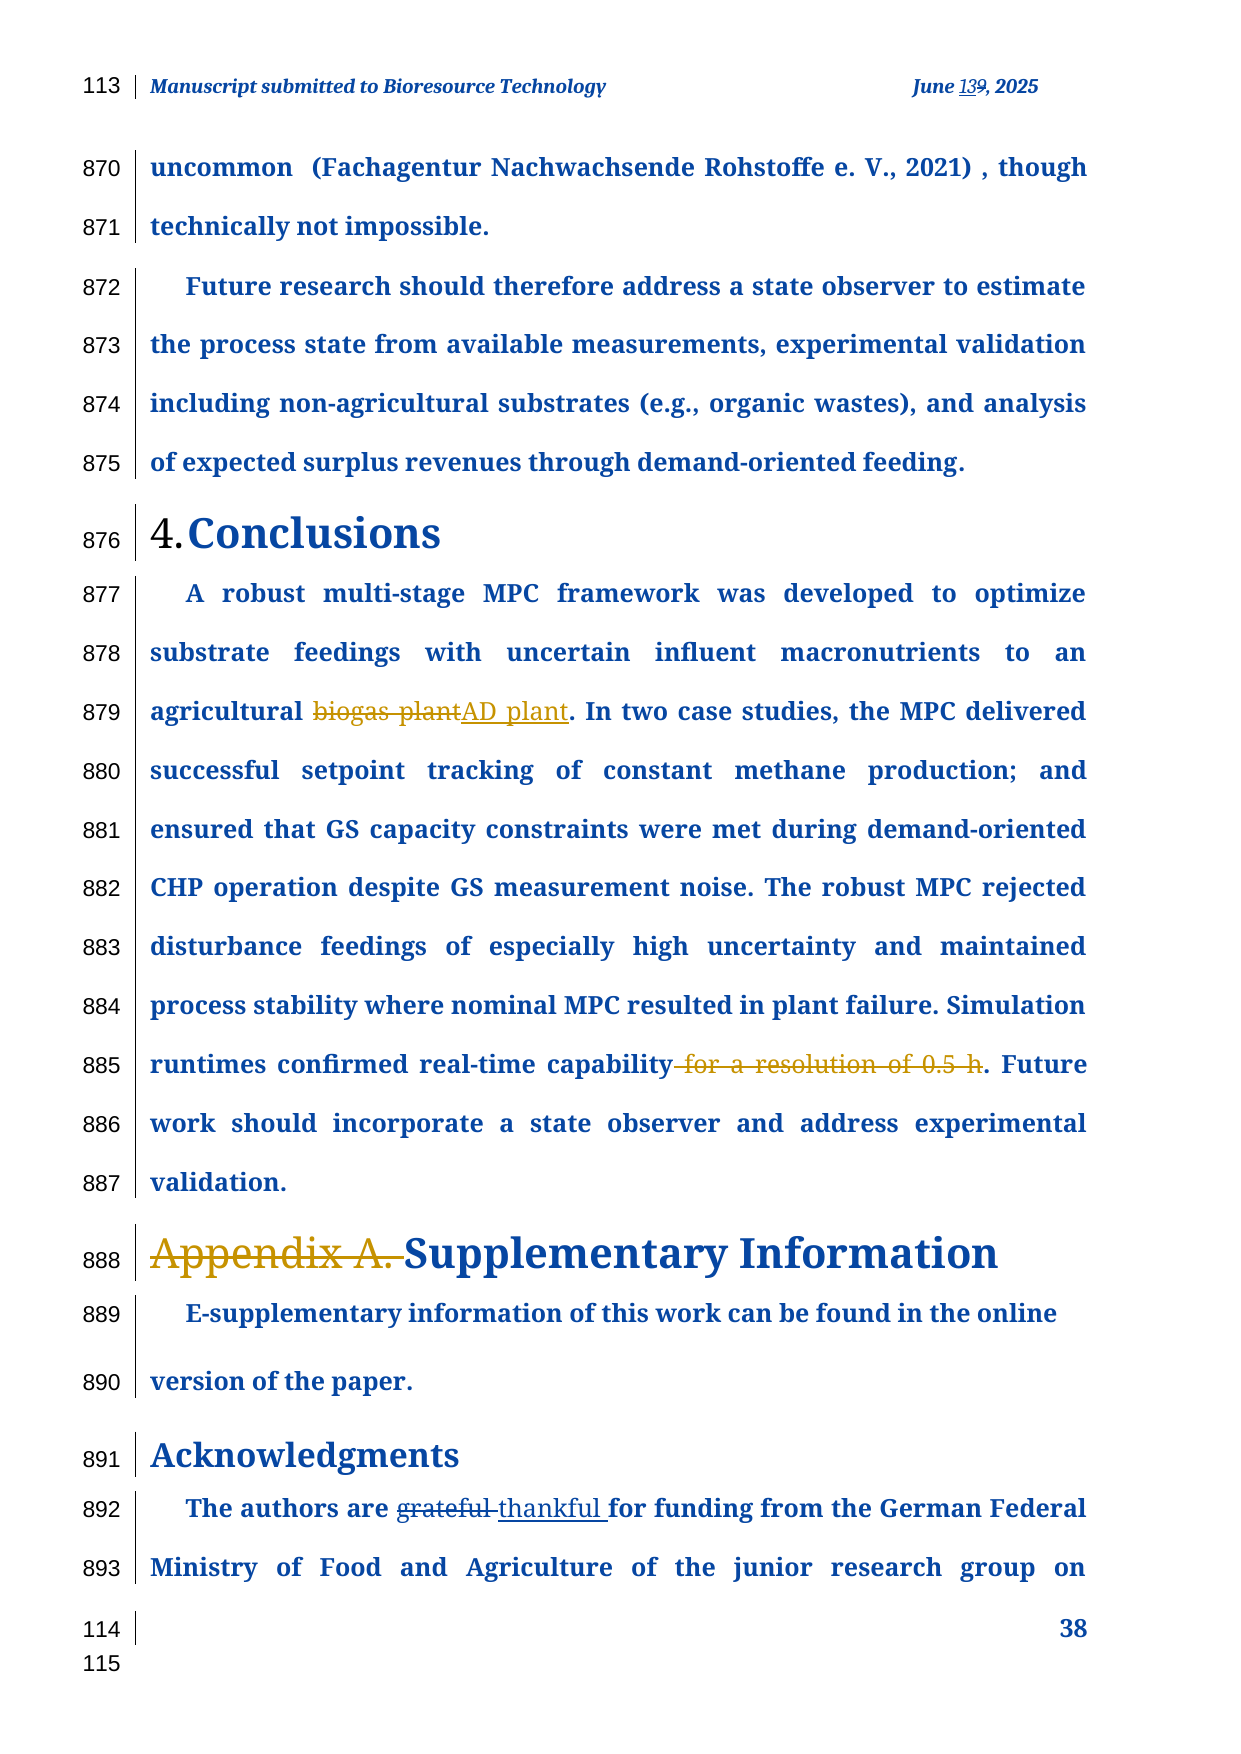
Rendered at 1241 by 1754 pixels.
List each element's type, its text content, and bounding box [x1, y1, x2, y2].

subtitle Conclusions [150, 504, 1090, 561]
subtitle Acknowledgments [150, 1432, 1090, 1477]
text Future research should therefore address a state observer to estimate the process state from available measurements, experimental validation including non-agricultural substrates (e.g., organic wastes), and analysis of expected surplus revenues through demand-oriented feeding. [150, 268, 1087, 479]
text E-supplementary information of this work can be found in the online version of the paper. [150, 1295, 1088, 1398]
subtitle Supplementary Information [150, 1224, 1090, 1281]
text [150, 1491, 1087, 1584]
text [150, 150, 1087, 243]
text A robust multi-stage MPC framework was developed to optimize substrate feedings with uncertain influent macronutrients to an agricultural . In two case studies, the MPC delivered successful setpoint tracking of constant methane production; and ensured that GS capacity constraints were met during demand-oriented CHP operation despite GS measurement noise. The robust MPC rejected disturbance feedings of especially high uncertainty and maintained process stability where nominal MPC resulted in plant failure. Simulation runtimes confirmed real-time capability. Future work should incorporate a state observer and address experimental validation. [150, 576, 1087, 1198]
